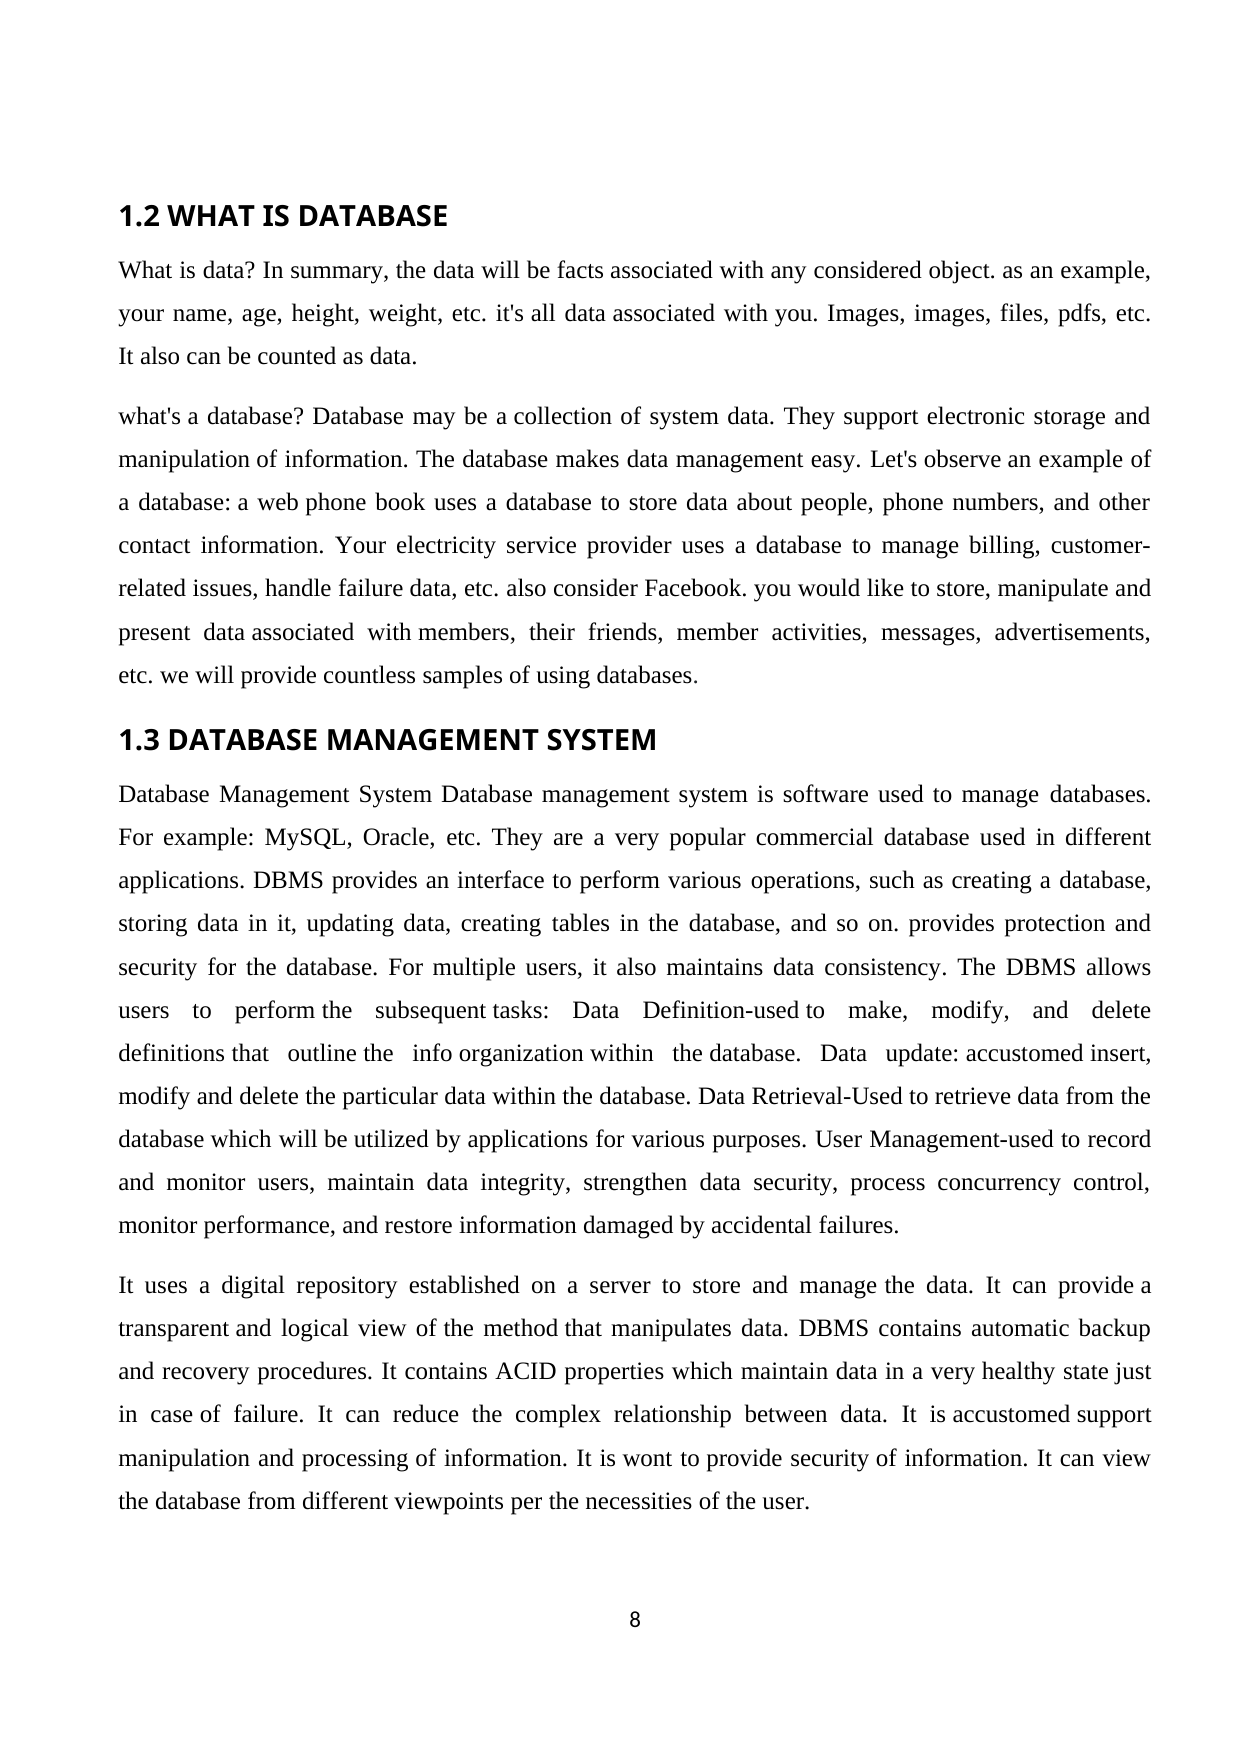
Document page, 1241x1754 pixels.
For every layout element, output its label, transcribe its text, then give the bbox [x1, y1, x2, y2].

text what's a database? Database may be a collection of system data. They support electronic storage and manipulation of information. The database makes data management easy. Let's observe an example of a database: a web phone book uses a database to store data about people, phone numbers, and other contact information. Your electricity service provider uses a database to manage billing, customer-related issues, handle failure data, etc. also consider Facebook. you would like to store, manipulate and present data associated with members, their friends, member activities, messages, advertisements, etc. we will provide countless samples of using databases. [118, 559, 1152, 617]
text Database Management System Database management system is software used to manage databases. For example: MySQL, Oracle, etc. They are a very popular commercial database used in different applications. DBMS provides an interface to perform various operations, such as creating a database, storing data in it, updating data, creating tables in the database, and so on. provides protection and security for the database. For multiple users, it also maintains data consistency. The DBMS allows users to perform the subsequent tasks: Data Definition-used to make, modify, and delete definitions that outline the info organization within the database. Data update: accustomed insert, modify and delete the particular data within the database. Data Retrieval-Used to retrieve data from the database which will be utilized by applications for various purposes. User Management-used to record and monitor users, maintain data integrity, strengthen data security, process concurrency control, monitor performance, and restore information damaged by accidental failures. [118, 779, 1152, 1167]
text what's a database? Database may be a collection of system data. They support electronic storage and manipulation of information. The database makes data management easy. Let's observe an example of a database: a web phone book uses a database to store data about people, phone numbers, and other contact information. Your electricity service provider uses a database to manage billing, customer-related issues, handle failure data, etc. also consider Facebook. you would like to store, manipulate and present data associated with members, their friends, member activities, messages, advertisements, etc. we will provide countless samples of using databases. [118, 645, 1152, 688]
text It uses a digital repository established on a server to store and manage the data. It can provide a transparent and logical view of the method that manipulates data. DBMS contains automatic backup and recovery procedures. It contains ACID properties which maintain data in a very healthy state just in case of failure. It can reduce the complex relationship between data. It is accustomed support manipulation and processing of information. It is wont to provide security of information. It can view the database from different viewpoints per the necessities of the user. [118, 1270, 1152, 1514]
subtitle 1.3 DATABASE MANAGEMENT SYSTEM [118, 719, 1152, 759]
text what's a database? Database may be a collection of system data. They support electronic storage and manipulation of information. The database makes data management easy. Let's observe an example of a database: a web phone book uses a database to store data about people, phone numbers, and other contact information. Your electricity service provider uses a database to manage billing, customer-related issues, handle failure data, etc. also consider Facebook. you would like to store, manipulate and present data associated with members, their friends, member activities, messages, advertisements, etc. we will provide countless samples of using databases. [118, 401, 1152, 530]
text What is data? In summary, the data will be facts associated with any considered object. as an example, your name, age, height, weight, etc. it's all data associated with you. Images, images, files, pdfs, etc. It also can be counted as data. [118, 255, 1152, 324]
text What is data? In summary, the data will be facts associated with any considered object. as an example, your name, age, height, weight, etc. it's all data associated with you. Images, images, files, pdfs, etc. It also can be counted as data. [118, 325, 1152, 370]
subtitle 1.2 WHAT IS DATABASE [118, 196, 1152, 235]
